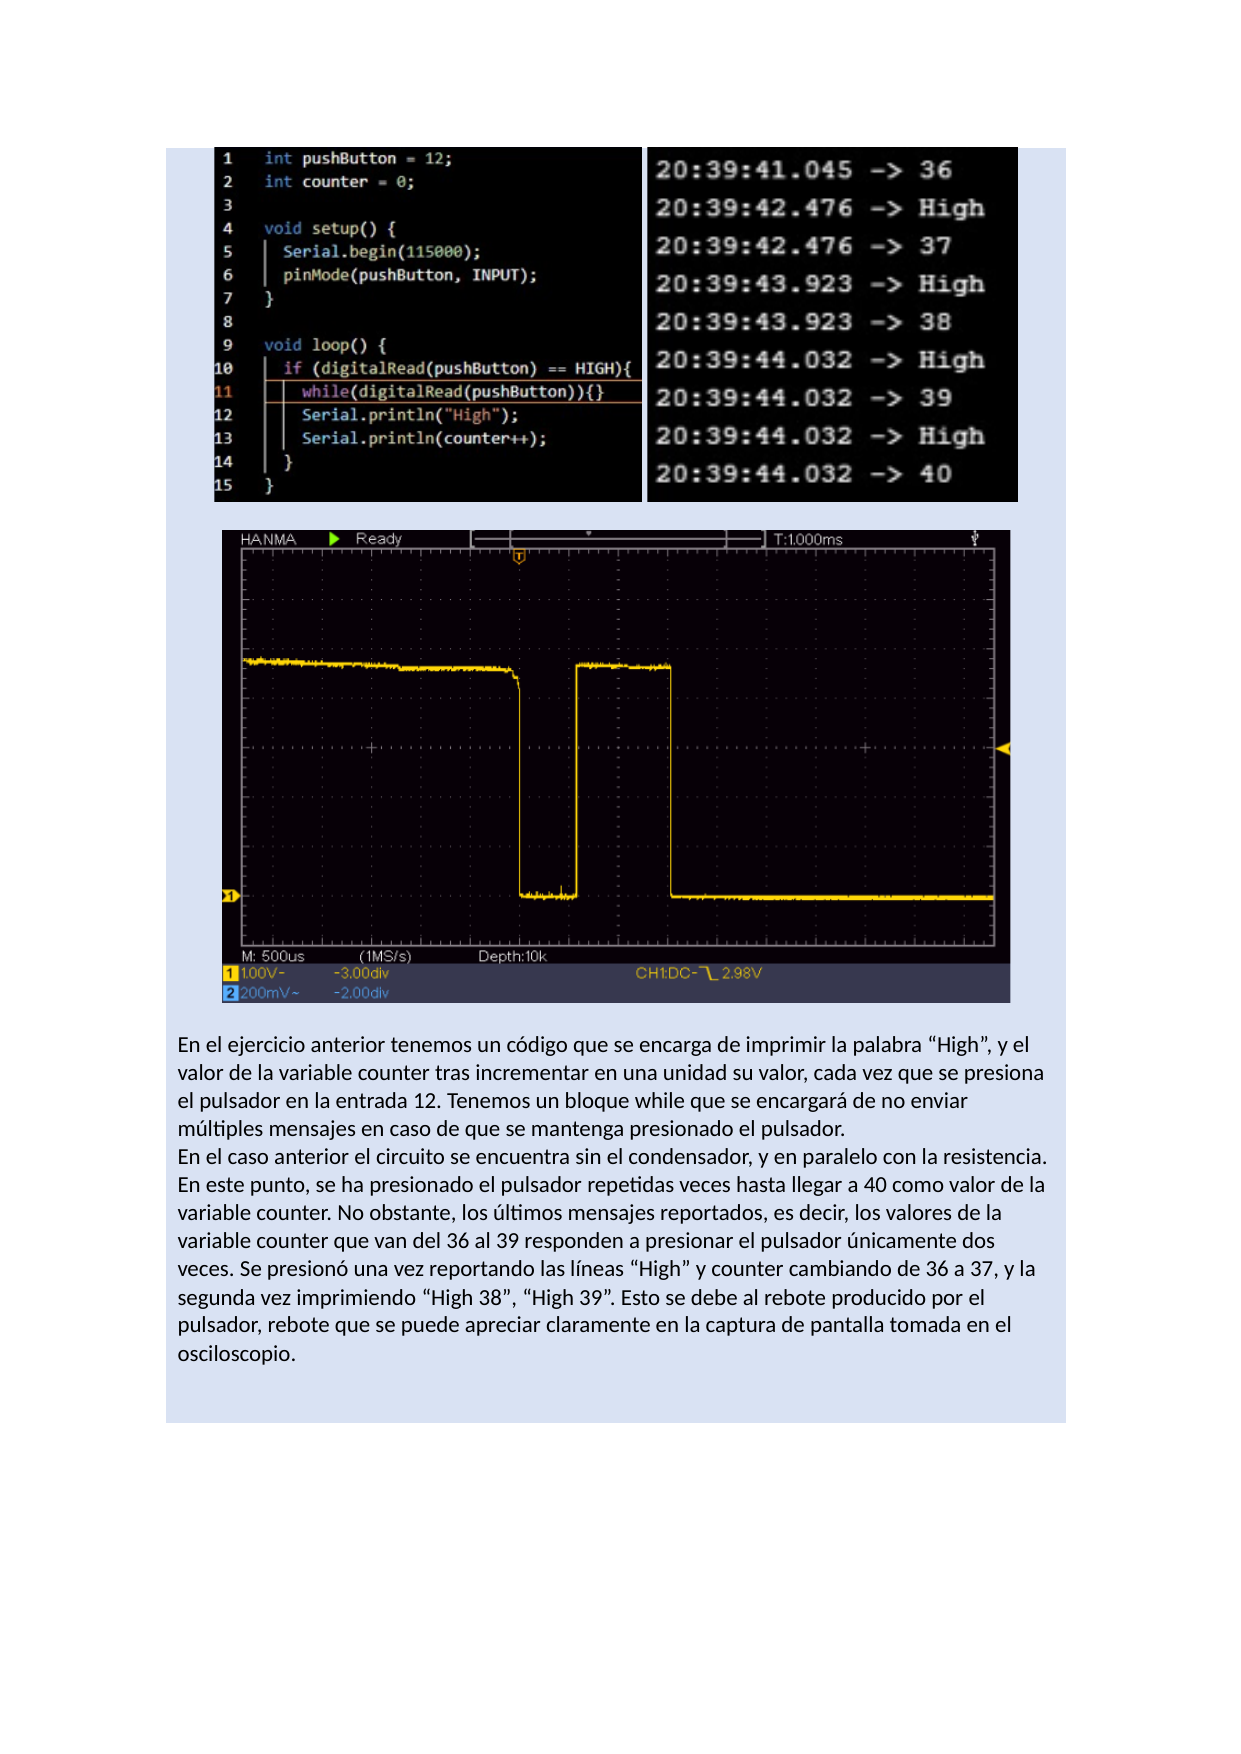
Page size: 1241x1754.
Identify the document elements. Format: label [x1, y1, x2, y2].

picture [222, 530, 1011, 1003]
picture [647, 147, 1018, 502]
picture [214, 147, 642, 502]
table_header [166, 148, 1066, 1423]
